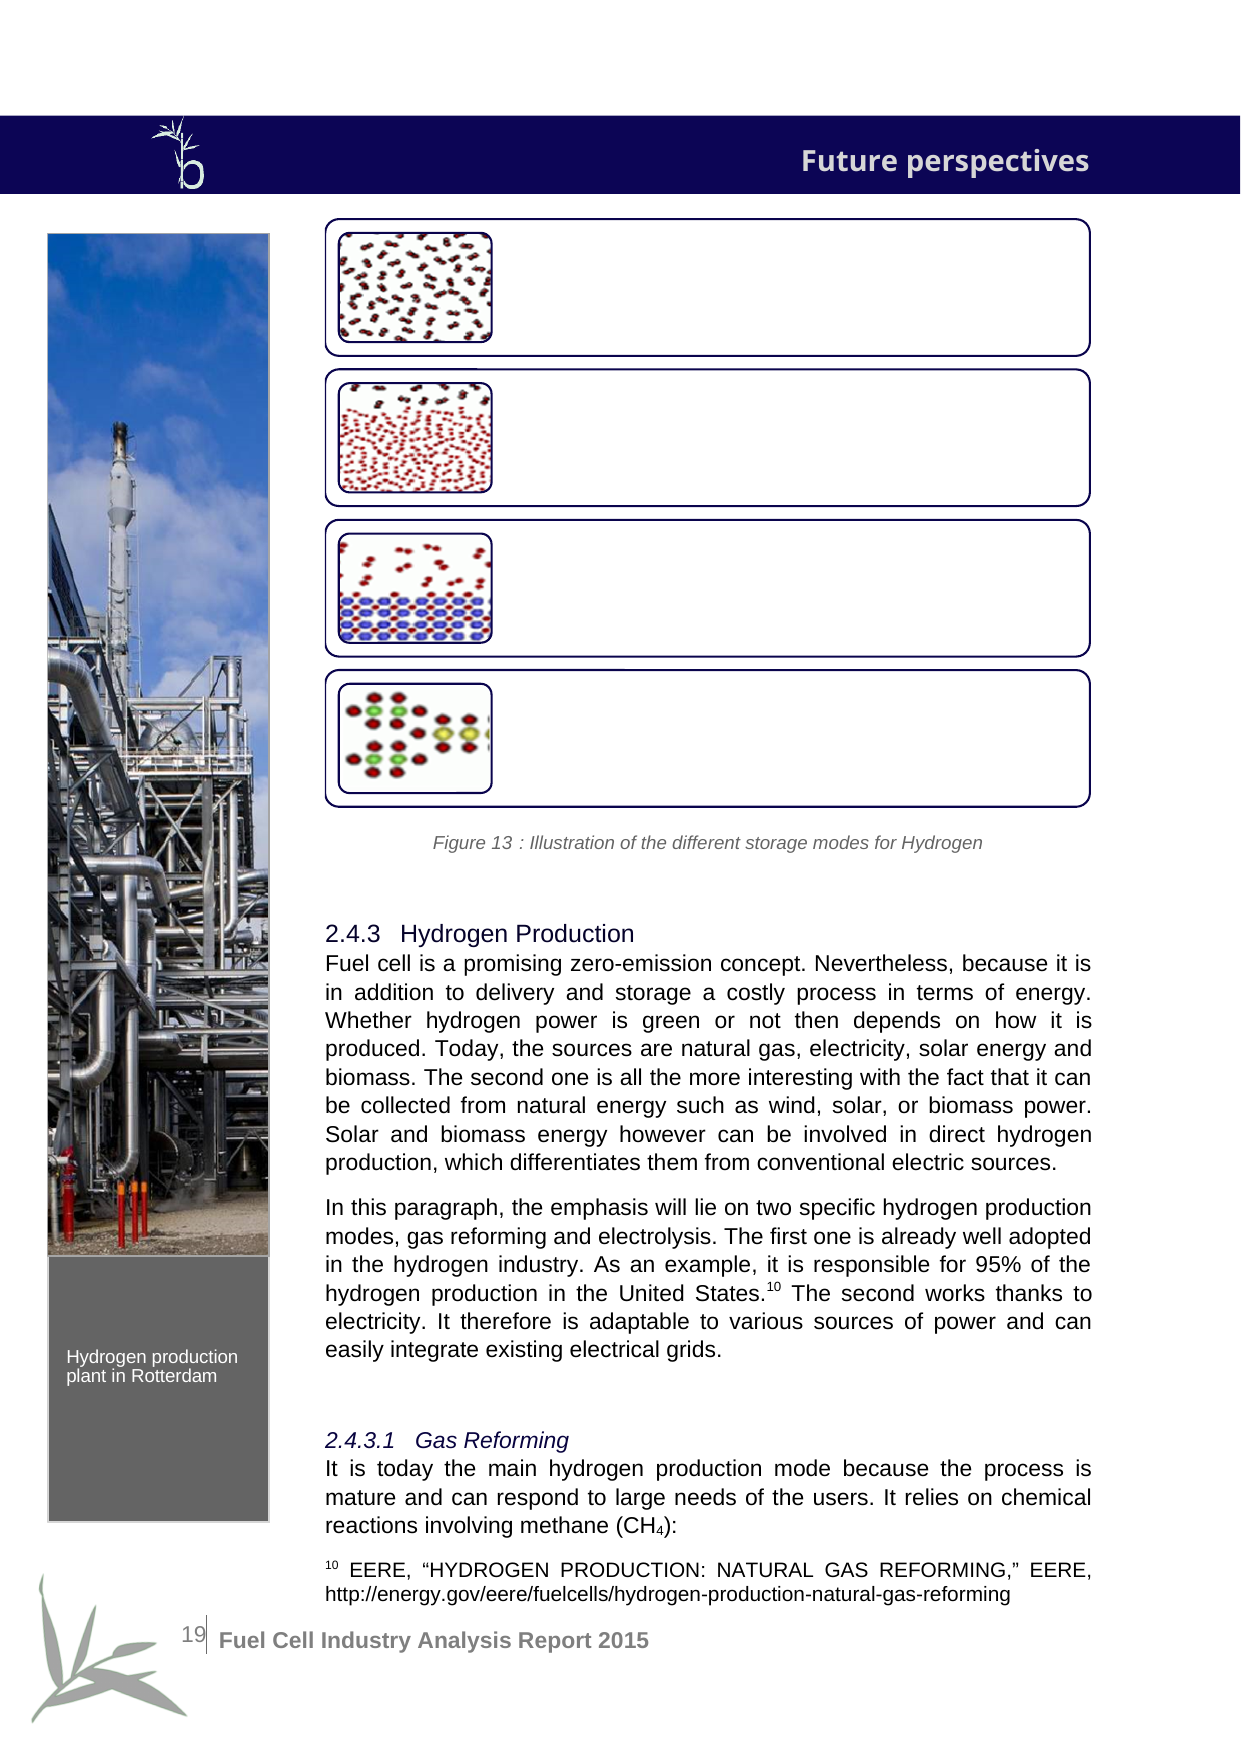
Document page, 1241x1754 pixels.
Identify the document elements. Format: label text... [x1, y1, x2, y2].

text It is today the main hydrogen production mode because the process is mature and can respond to large needs of the users. It relies on chemical reactions involving methane (CH4): [325, 1455, 1092, 1538]
text Figure 13 : Illustration of the different storage modes for Hydrogen [325, 831, 1092, 853]
text Fuel cell is a promising zero-emission concept. Nevertheless, because it is in addition to delivery and storage a costly process in terms of energy. Whether hydrogen power is green or not then depends on how it is produced. Today, the sources are natural gas, electricity, solar energy and biomass. The second one is all the more interesting with the fact that it can be collected from natural energy such as wind, solar, or biomass power. Solar and biomass energy however can be involved in direct hydrogen production, which differentiates them from conventional electric sources. [325, 950, 1092, 1175]
picture [340, 385, 490, 491]
picture [48, 234, 268, 1255]
picture [20, 1573, 204, 1744]
picture [340, 535, 490, 641]
picture [340, 685, 490, 792]
text In this paragraph, the emphasis will lie on two specific hydrogen production modes, gas reforming and electrolysis. The first one is already well adopted in the hydrogen industry. As an example, it is responsible for 95% of the hydrogen production in the United States. The second works thanks to electricity. It therefore is adaptable to various sources of power and can easily integrate existing electrical grids. [325, 1194, 1092, 1363]
subtitle Gas Reforming [325, 1427, 1092, 1453]
subtitle Hydrogen Production [325, 919, 1092, 948]
picture [340, 234, 490, 341]
